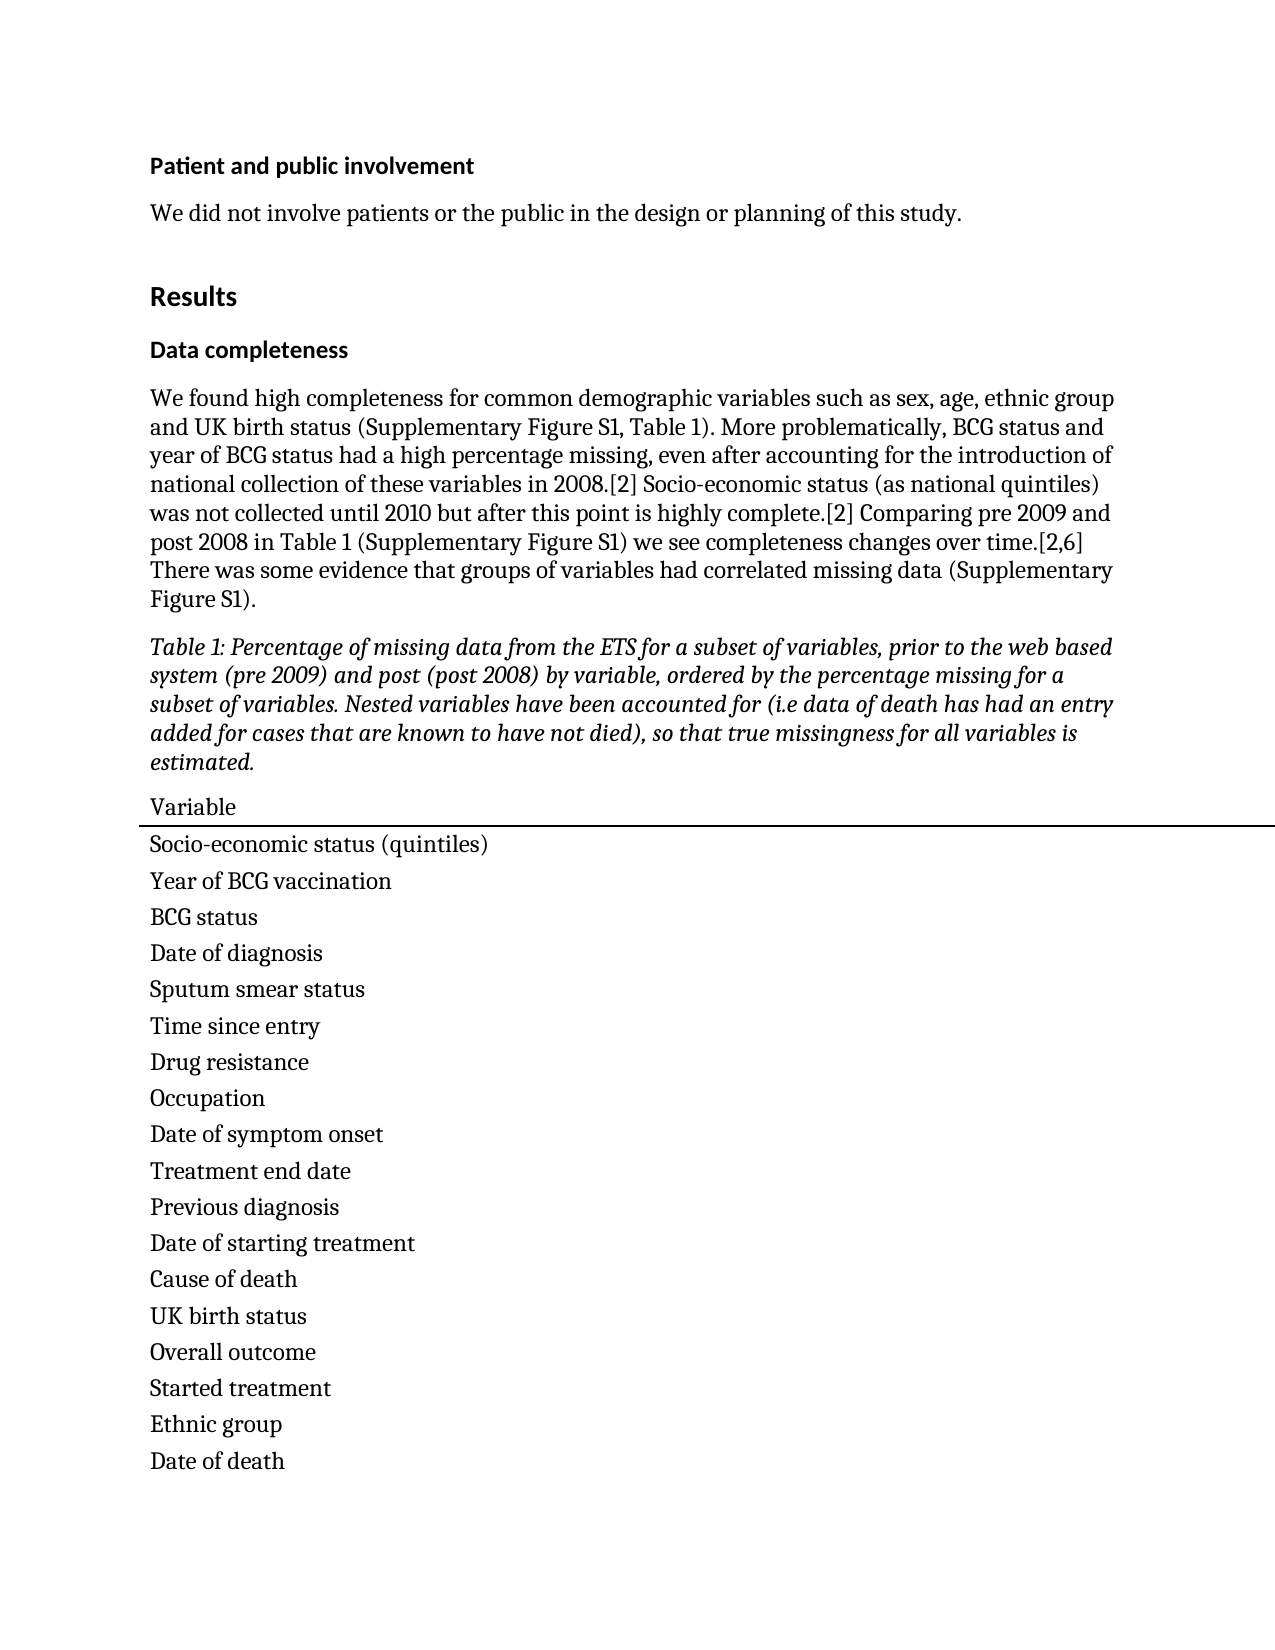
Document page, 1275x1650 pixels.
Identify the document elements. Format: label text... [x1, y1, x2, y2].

table_header Variable [139, 789, 1275, 825]
table_cell Ethnic group [139, 1407, 1275, 1443]
table_cell Time since entry [139, 1008, 1275, 1044]
table_cell BCG status [139, 899, 1275, 935]
table_cell Cause of death [139, 1262, 1275, 1298]
table_cell Year of BCG vaccination [139, 863, 1275, 899]
subtitle Results [150, 278, 1125, 314]
table_cell Date of death [139, 1443, 1275, 1479]
text We did not involve patients or the public in the design or planning of this study. [150, 199, 1125, 228]
table_cell Date of symptom onset [139, 1117, 1275, 1153]
table_cell UK birth status [139, 1298, 1275, 1334]
text We found high completeness for common demographic variables such as sex, age, ethnic group and UK birth status (Supplementary Figure S1, Table 1). More problematically, BCG status and year of BCG status had a high percentage missing, even after accounting for the introduction of national collection of these variables in 2008.[2] Socio-economic status (as national quintiles) was not collected until 2010 but after this point is highly complete.[2] Comparing pre 2009 and post 2008 in Table 1 (Supplementary Figure S1) we see completeness changes over time.[2,6] There was some evidence that groups of variables had correlated missing data (Supplementary Figure S1). [150, 384, 1125, 614]
table_cell Sputum smear status [139, 972, 1275, 1008]
table_cell Occupation [139, 1080, 1275, 1117]
table_cell Previous diagnosis [139, 1189, 1275, 1225]
table_cell Treatment end date [139, 1153, 1275, 1189]
text Table 1: Percentage of missing data from the ETS for a subset of variables, prior to the web based system (pre 2009) and post (post 2008) by variable, ordered by the percentage missing for a subset of variables. Nested variables have been accounted for (i.e data of death has had an entry added for cases that are known to have not died), so that true missingness for all variables is estimated. [150, 632, 1125, 776]
table_cell Date of diagnosis [139, 935, 1275, 972]
table_cell Overall outcome [139, 1334, 1275, 1370]
table_cell Socio-economic status (quintiles) [139, 827, 1275, 863]
table_cell Date of starting treatment [139, 1225, 1275, 1262]
subtitle Patient and public involvement [150, 150, 1125, 181]
subtitle Data completeness [150, 334, 1125, 365]
table_cell Started treatment [139, 1370, 1275, 1407]
table_cell Drug resistance [139, 1044, 1275, 1080]
